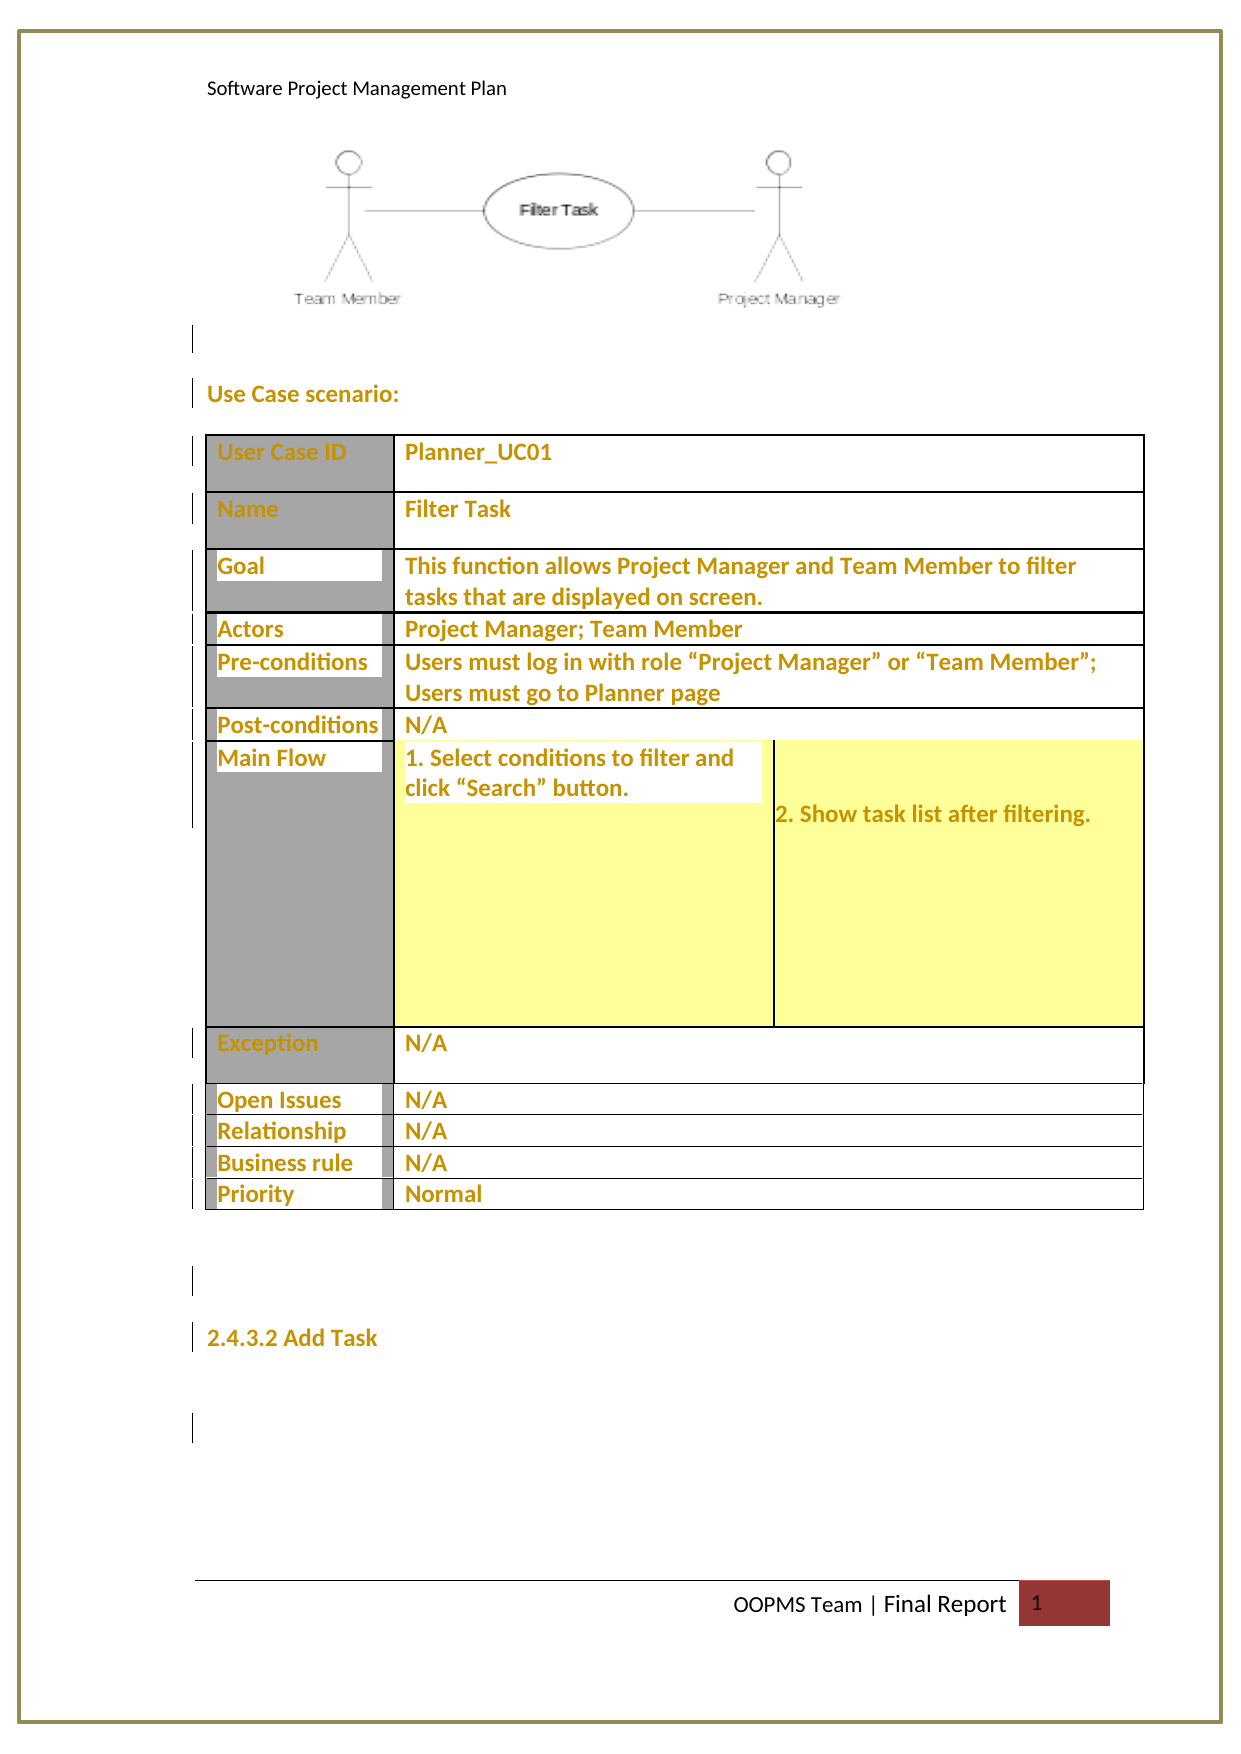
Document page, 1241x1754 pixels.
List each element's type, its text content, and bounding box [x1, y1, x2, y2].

table_cell 1. Select conditions to filter and click “Search” button. [395, 740, 773, 1026]
table_cell Pre-conditions [207, 646, 393, 707]
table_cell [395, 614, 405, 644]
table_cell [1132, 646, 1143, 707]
table_header Planner_UC01 [395, 436, 1143, 491]
table_cell Main Flow [207, 742, 393, 1026]
table_cell Goal [207, 550, 393, 611]
table_cell 2. Show task list after filtering. [775, 740, 1143, 1026]
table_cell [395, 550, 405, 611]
table_cell Name [207, 493, 393, 548]
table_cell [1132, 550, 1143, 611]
table_cell Exception [207, 1028, 393, 1083]
subtitle 2.4.3.2 Add Task [207, 1322, 1122, 1352]
table_header User Case ID [207, 436, 393, 491]
text Use Case scenario: [207, 378, 1122, 408]
table_cell N/A [395, 1028, 1143, 1083]
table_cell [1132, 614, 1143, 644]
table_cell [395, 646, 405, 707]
table_cell Filter Task [395, 493, 1143, 548]
